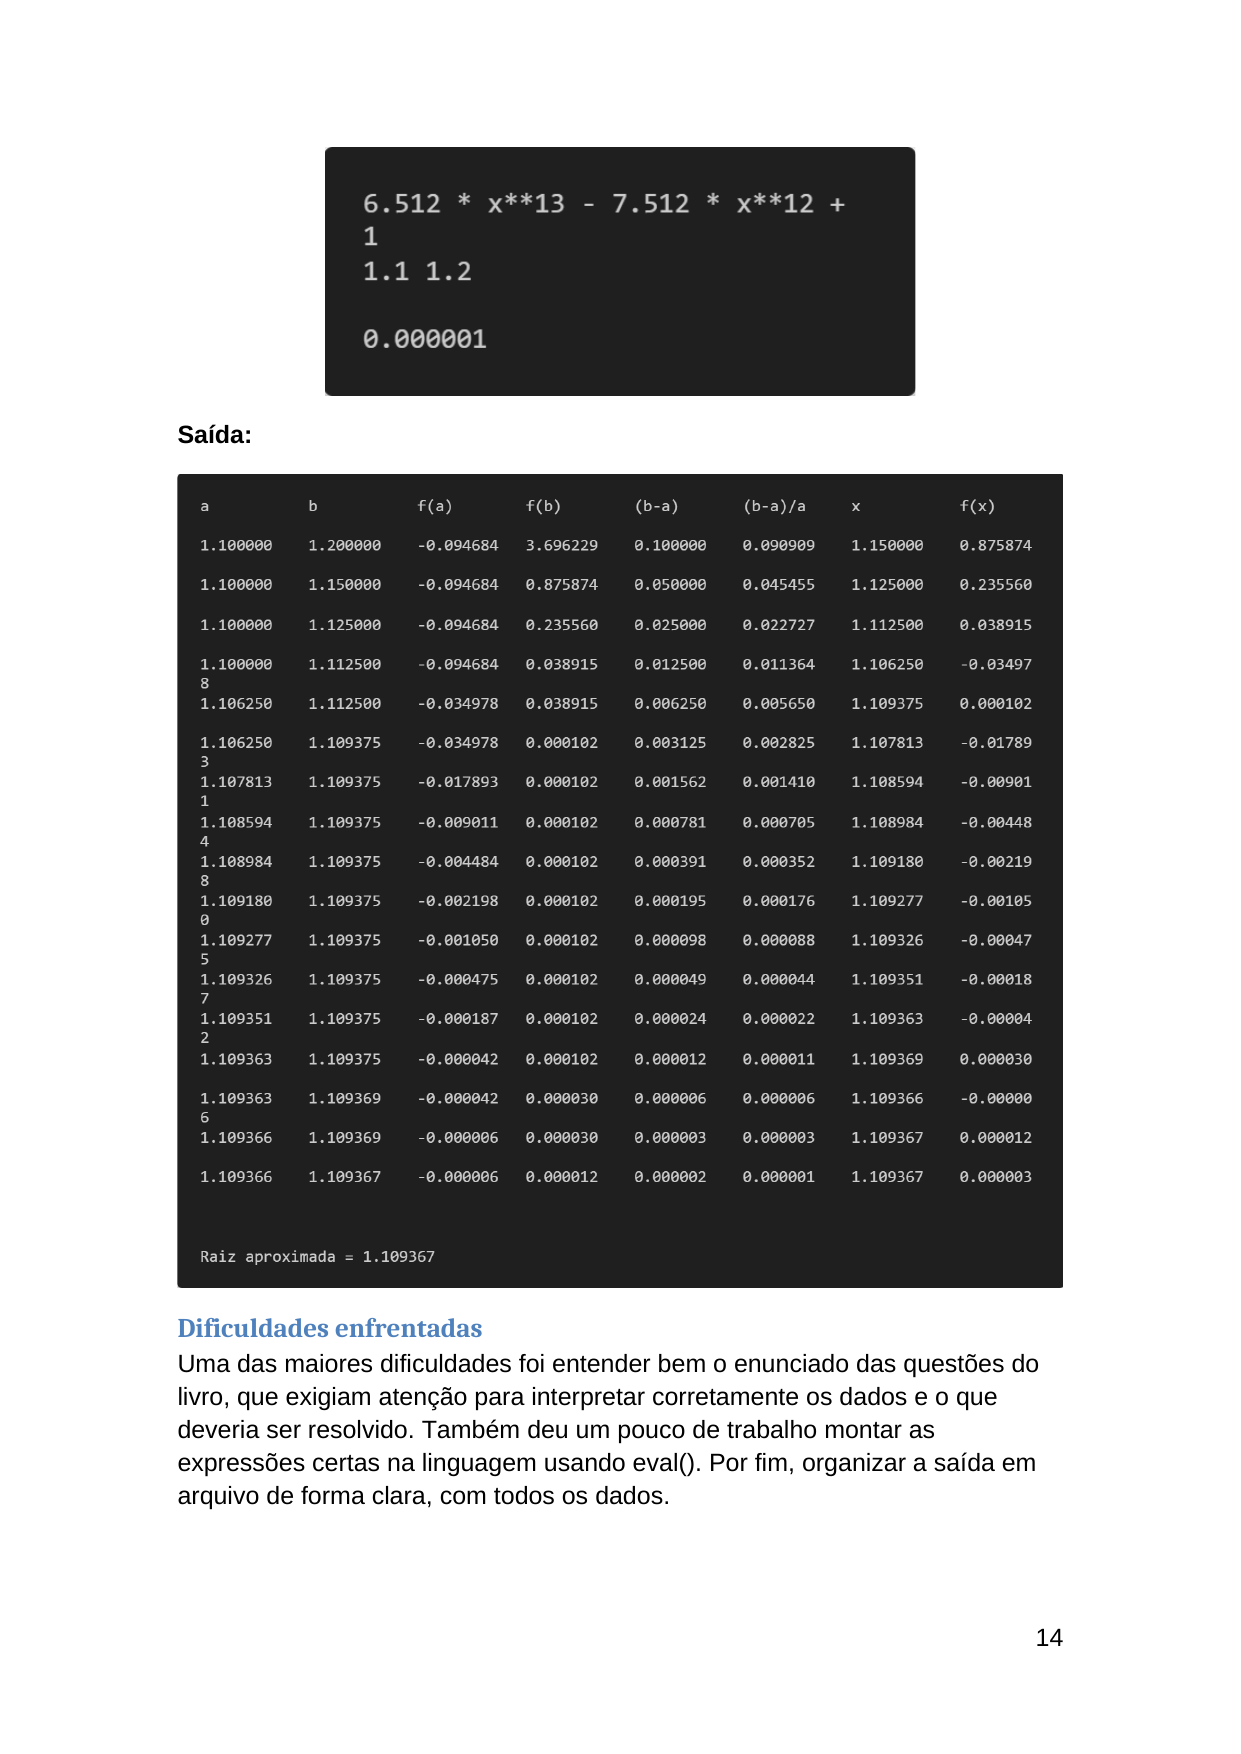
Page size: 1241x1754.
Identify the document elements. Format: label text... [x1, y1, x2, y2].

picture [177, 474, 1063, 1288]
subtitle Dificuldades enfrentadas [177, 1313, 1063, 1344]
text Saída: [177, 420, 1063, 449]
picture [325, 147, 916, 396]
text Uma das maiores dificuldades foi entender bem o enunciado das questões do livro, que exigiam atenção para interpretar corretamente os dados e o que deveria ser resolvido. Também deu um pouco de trabalho montar as expressões certas na linguagem usando eval(). Por fim, organizar a saída em arquivo de forma clara, com todos os dados. [177, 1349, 1063, 1509]
